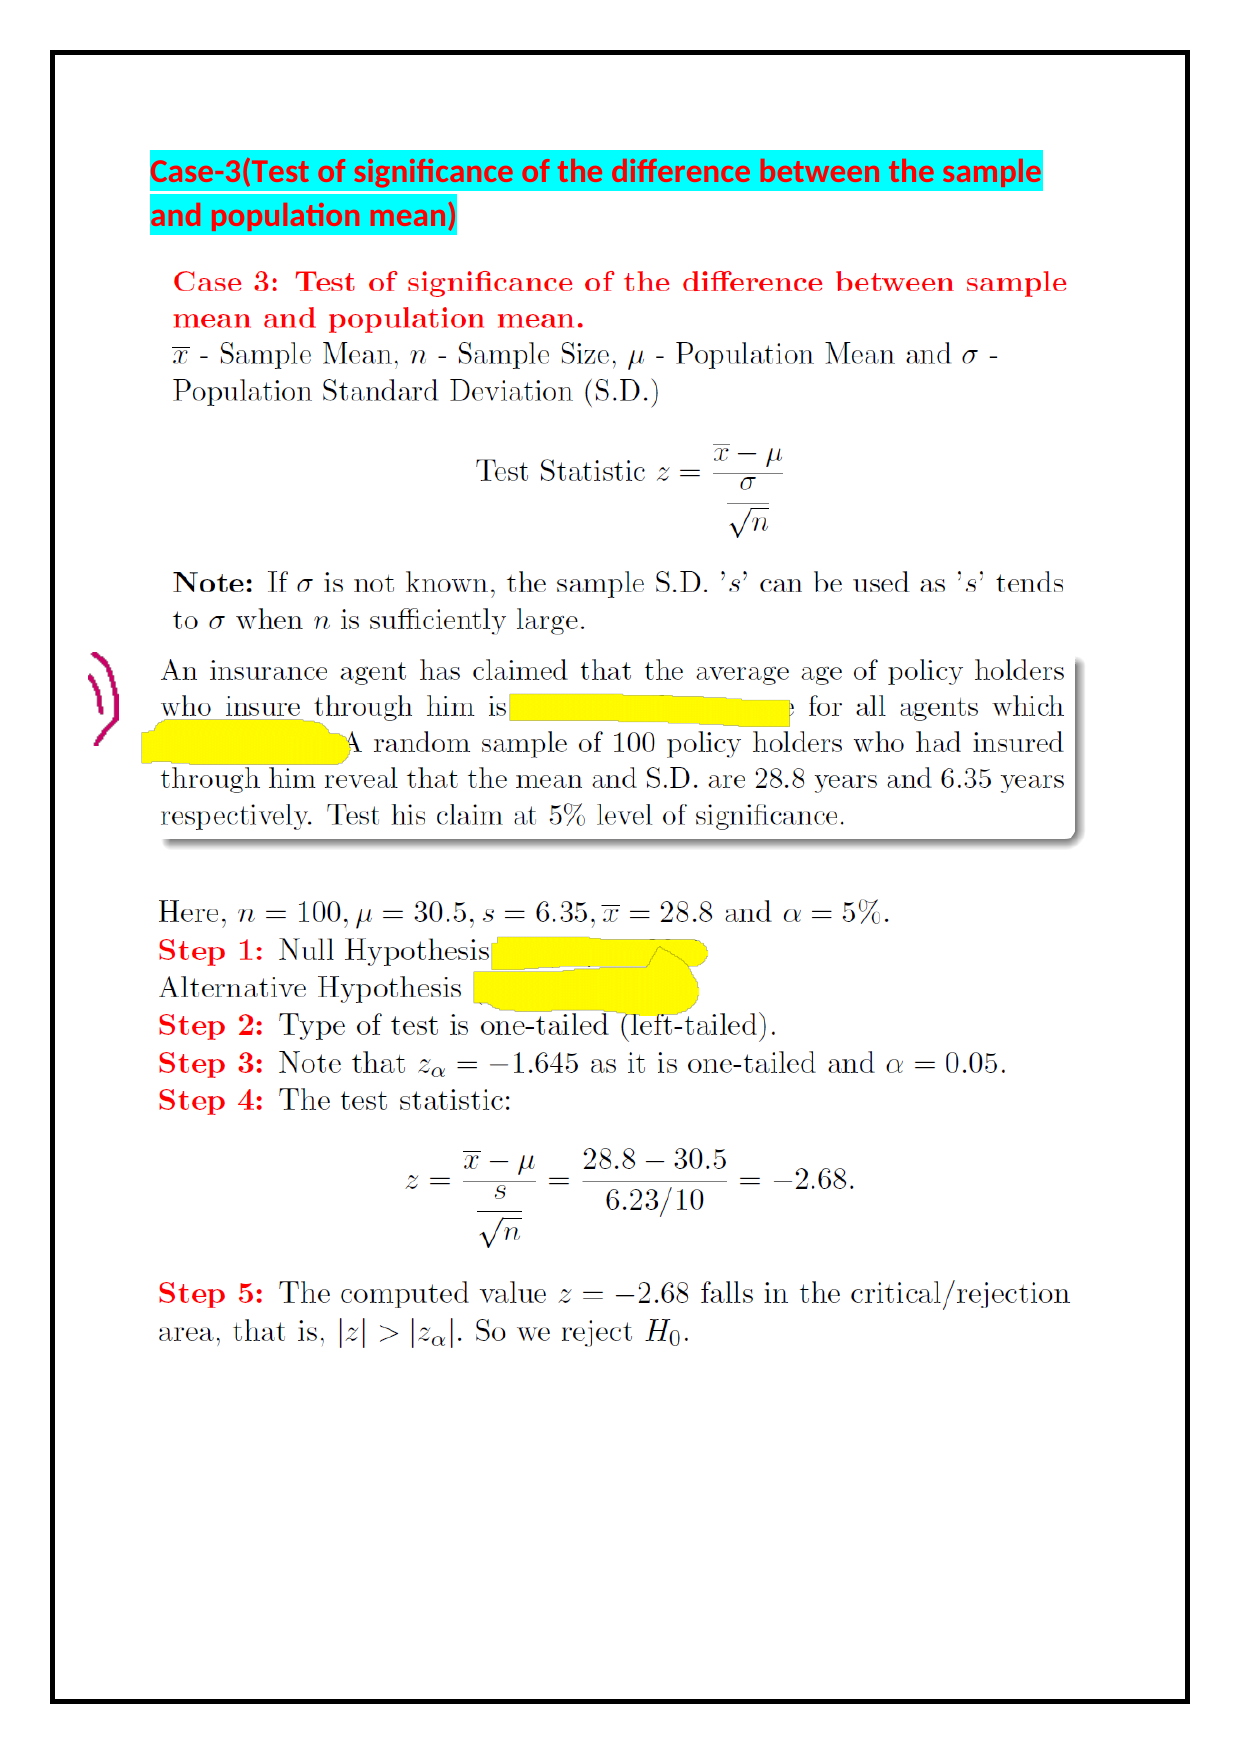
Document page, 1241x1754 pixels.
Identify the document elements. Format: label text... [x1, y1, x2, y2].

picture [150, 880, 1091, 1376]
picture [88, 652, 119, 746]
text Case-3(Test of significance of the difference between the sample and population mean) [150, 150, 1090, 235]
picture [150, 254, 1091, 635]
picture [135, 636, 1091, 879]
